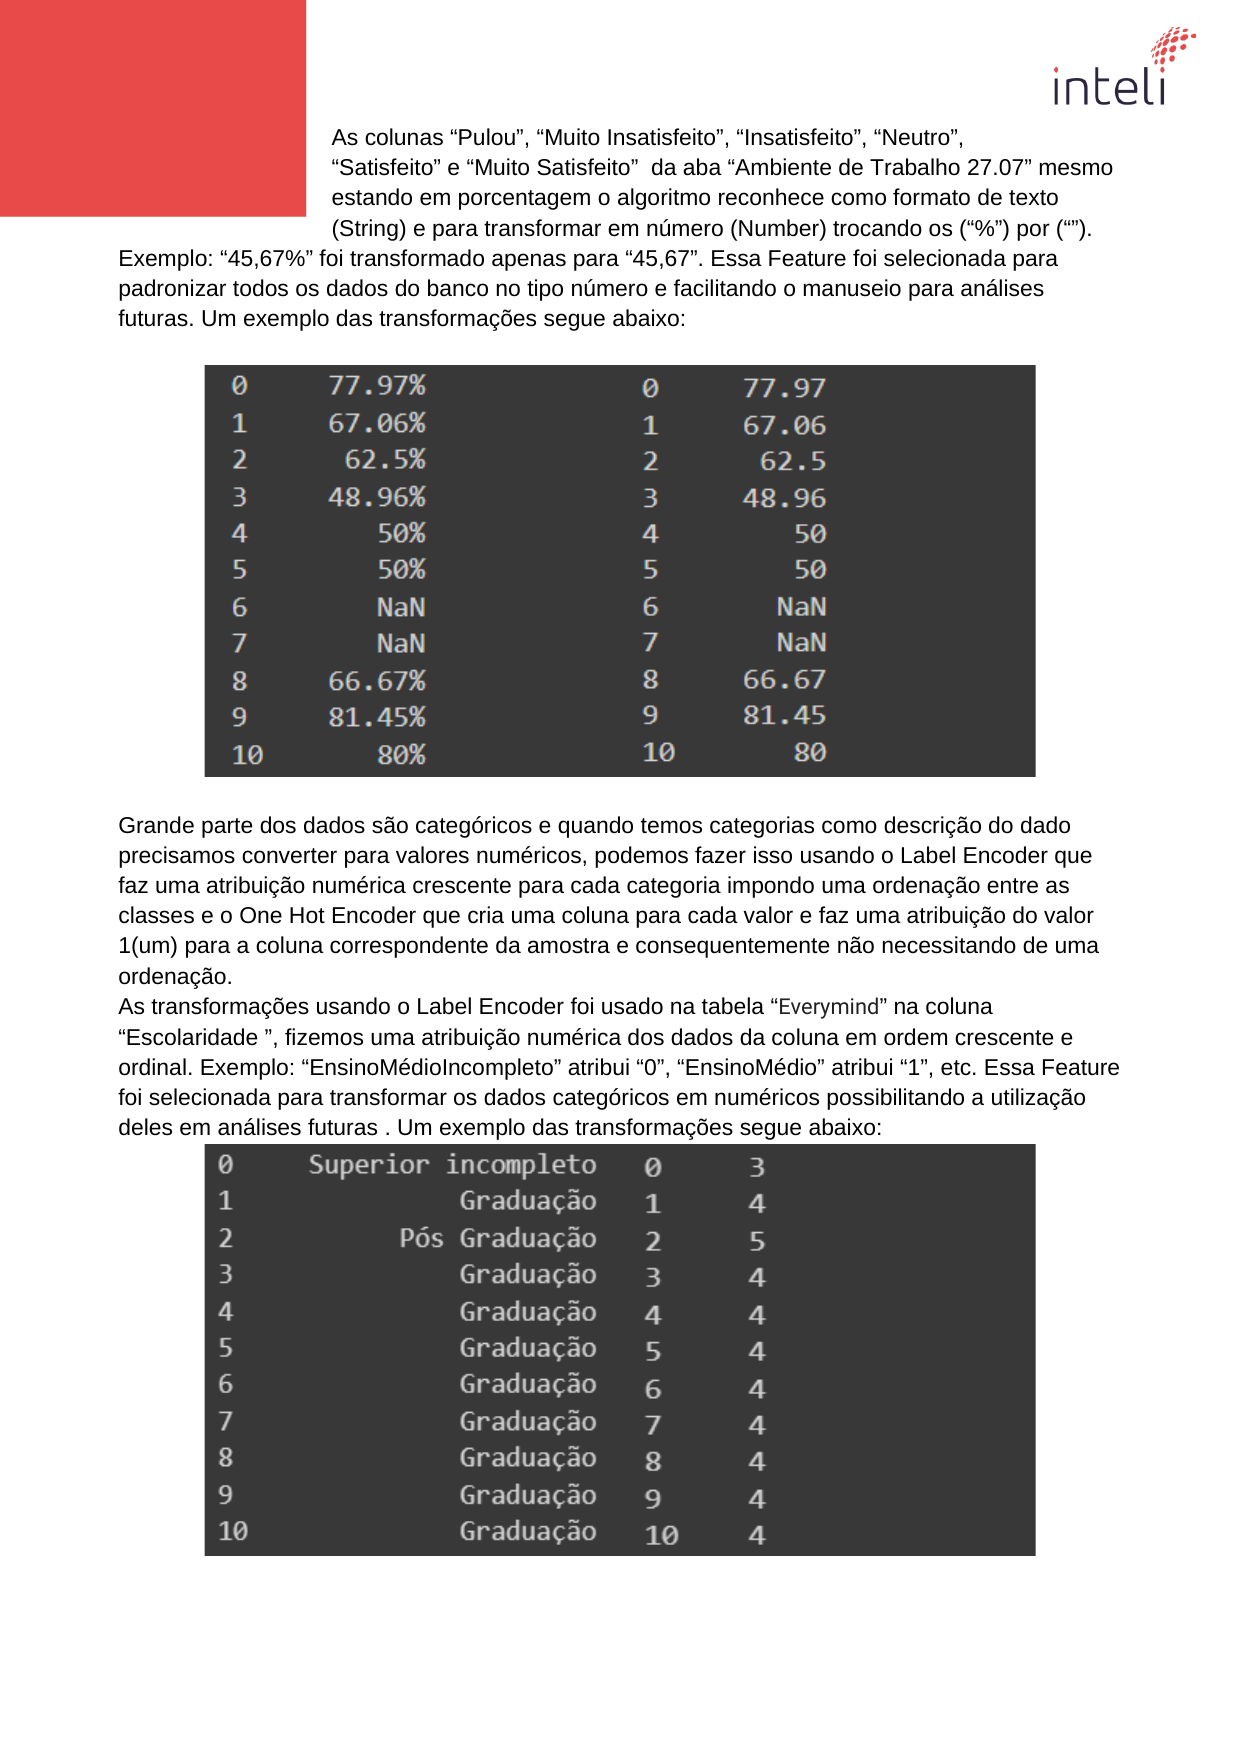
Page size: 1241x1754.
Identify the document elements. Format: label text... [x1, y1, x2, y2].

text Grande parte dos dados são categóricos e quando temos categorias como descrição do dado [118, 812, 1122, 838]
picture [0, 0, 307, 217]
text precisamos converter para valores numéricos, podemos fazer isso usando o Label Encoder que faz uma atribuição numérica crescente para cada categoria impondo uma ordenação entre as classes e o One Hot Encoder que cria uma coluna para cada valor e faz uma atribuição do valor 1(um) para a coluna correspondente da amostra e consequentemente não necessitando de uma ordenação. [118, 842, 1122, 989]
picture [1054, 27, 1197, 105]
picture [204, 1144, 1036, 1556]
text As colunas “Pulou”, “Muito Insatisfeito”, “Insatisfeito”, “Neutro”, “Satisfeito” e “Muito Satisfeito” da aba “Ambiente de Trabalho 27.07” mesmo estando em porcentagem o algoritmo reconhece como formato de texto (String) e para transformar em número (Number) trocando os (“%”) por (“”). Exemplo: “45,67%” foi transformado apenas para “45,67”. Essa Feature foi selecionada para padronizar todos os dados do banco no tipo número e facilitando o manuseio para análises futuras. Um exemplo das transformações segue abaixo: [118, 124, 1122, 332]
text As transformações usando o Label Encoder foi usado na tabela “Everymind” na coluna “Escolaridade ”, fizemos uma atribuição numérica dos dados da coluna em ordem crescente e ordinal. Exemplo: “EnsinoMédioIncompleto” atribui “0”, “EnsinoMédio” atribui “1”, etc. Essa Feature foi selecionada para transformar os dados categóricos em numéricos possibilitando a utilização deles em análises futuras . Um exemplo das transformações segue abaixo: [118, 993, 1122, 1140]
picture [204, 365, 1036, 777]
